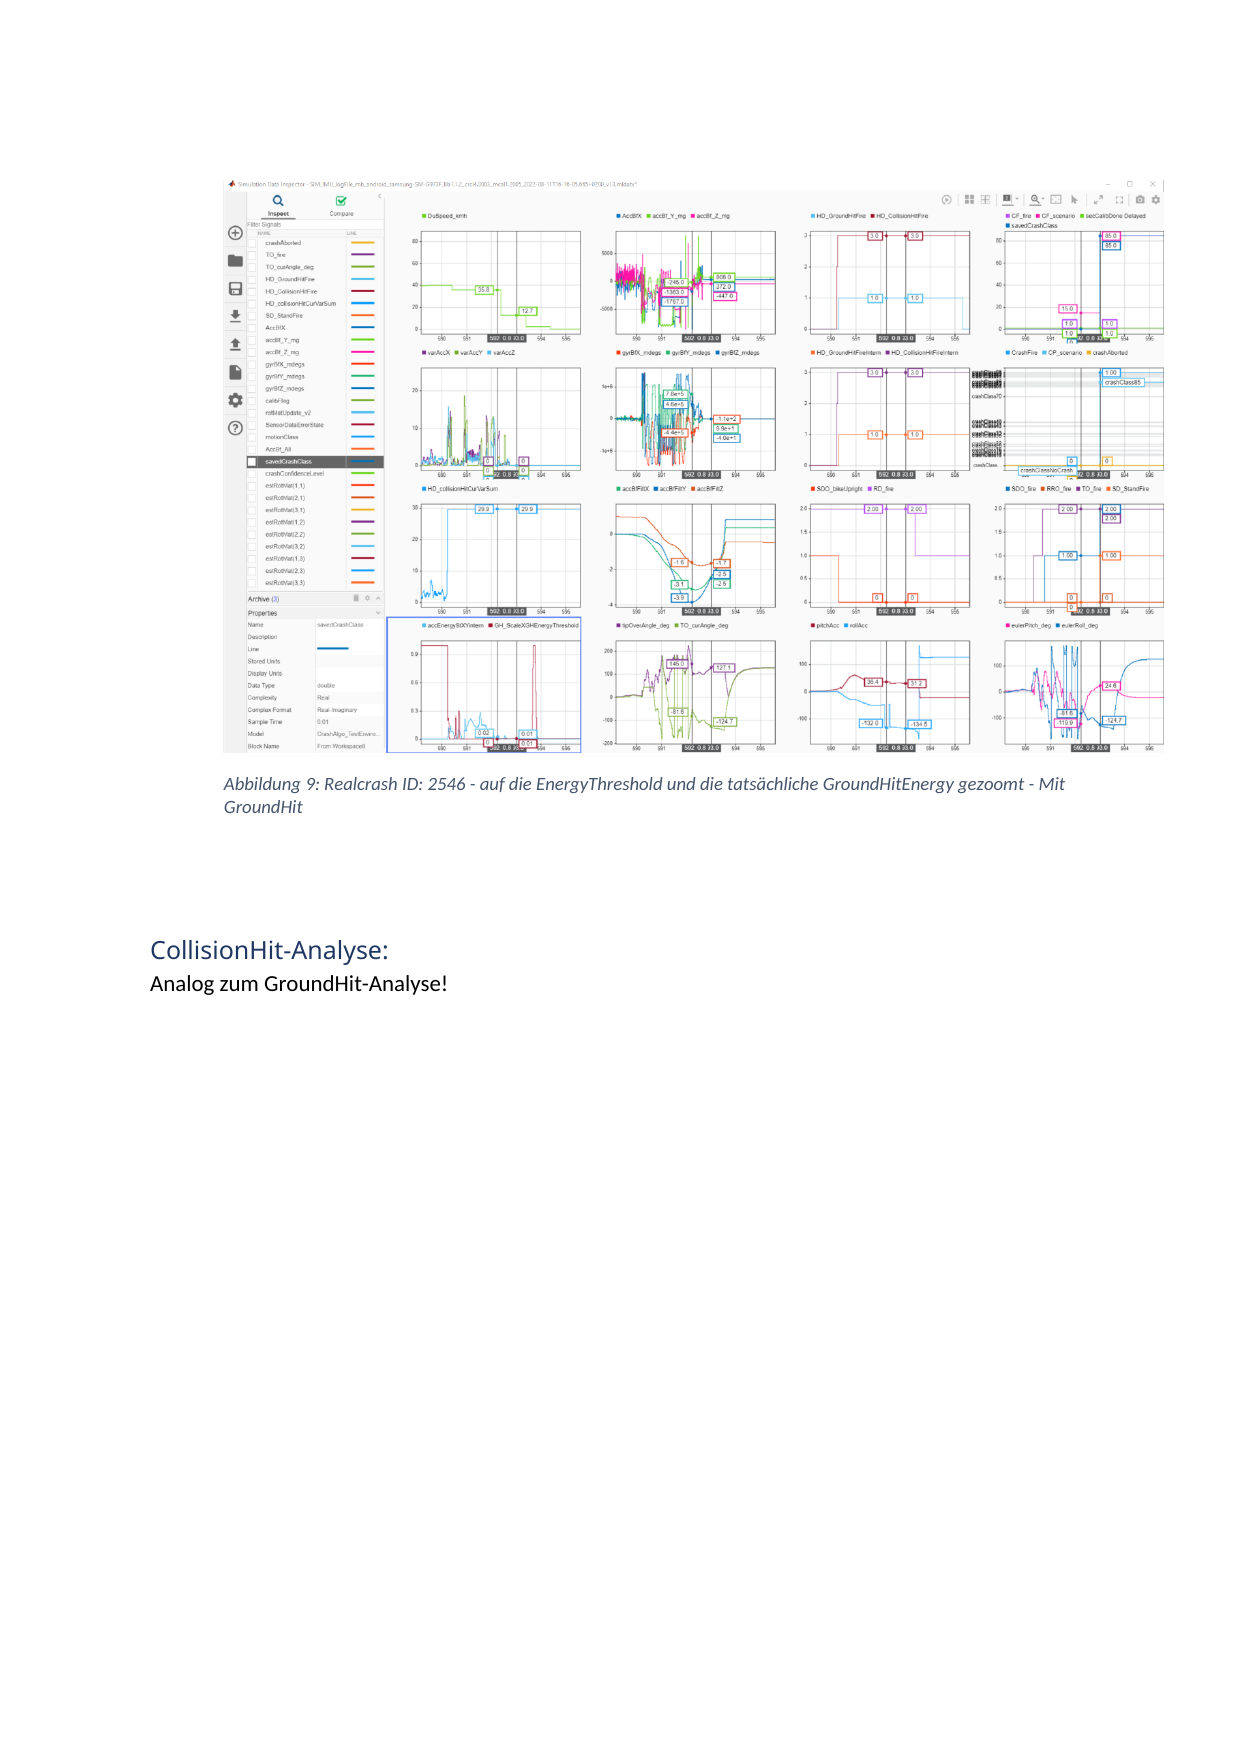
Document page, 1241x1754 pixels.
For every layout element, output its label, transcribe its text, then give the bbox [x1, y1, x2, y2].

text Analog zum GroundHit-Analyse! [150, 969, 1090, 997]
picture [223, 180, 1164, 753]
text Abbildung 9: Realcrash ID: 2546 - auf die EnergyThreshold und die tatsächliche GroundHitEnergy gezoomt - Mit GroundHit [224, 772, 1090, 818]
subtitle CollisionHit-Analyse: [150, 932, 1090, 966]
